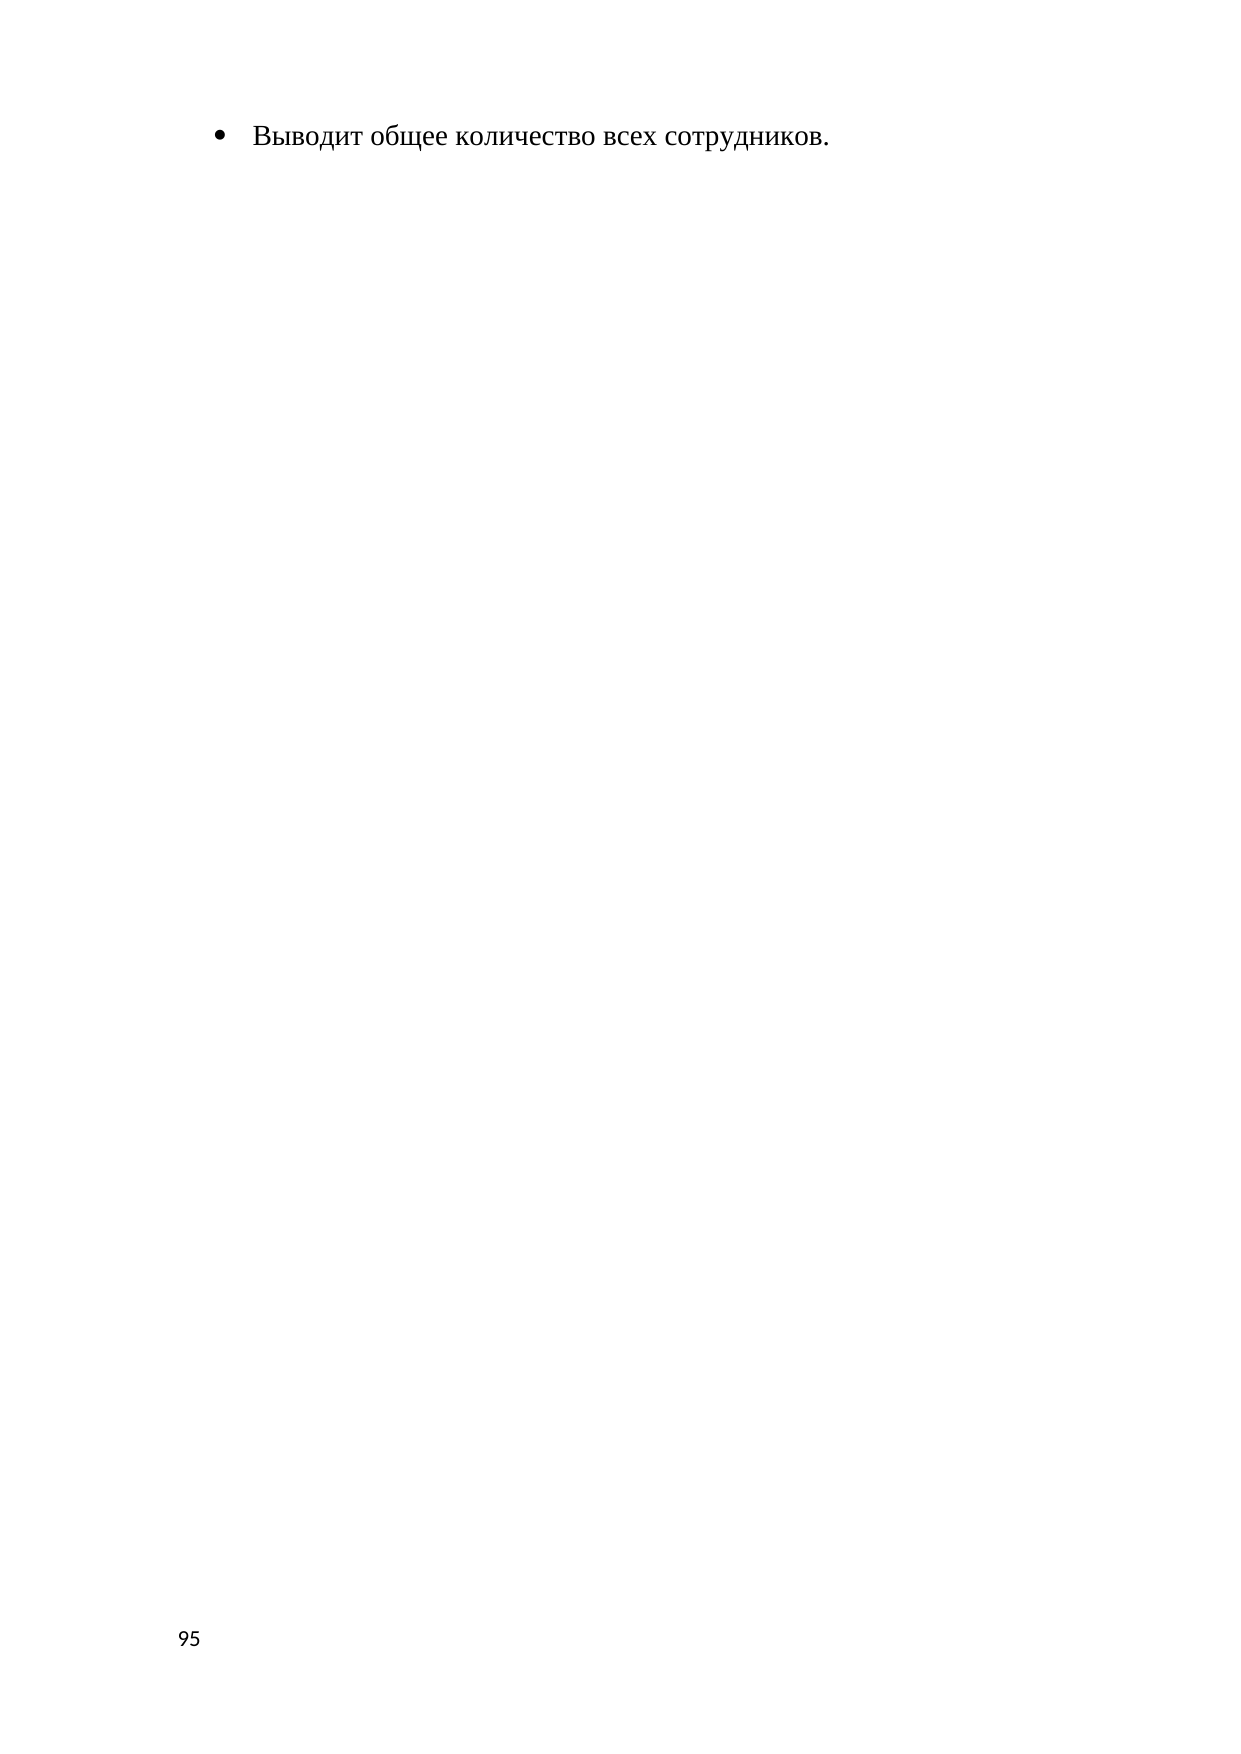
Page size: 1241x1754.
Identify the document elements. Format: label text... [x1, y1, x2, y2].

list Выводит общее количество всех сотрудников. [215, 118, 1169, 152]
